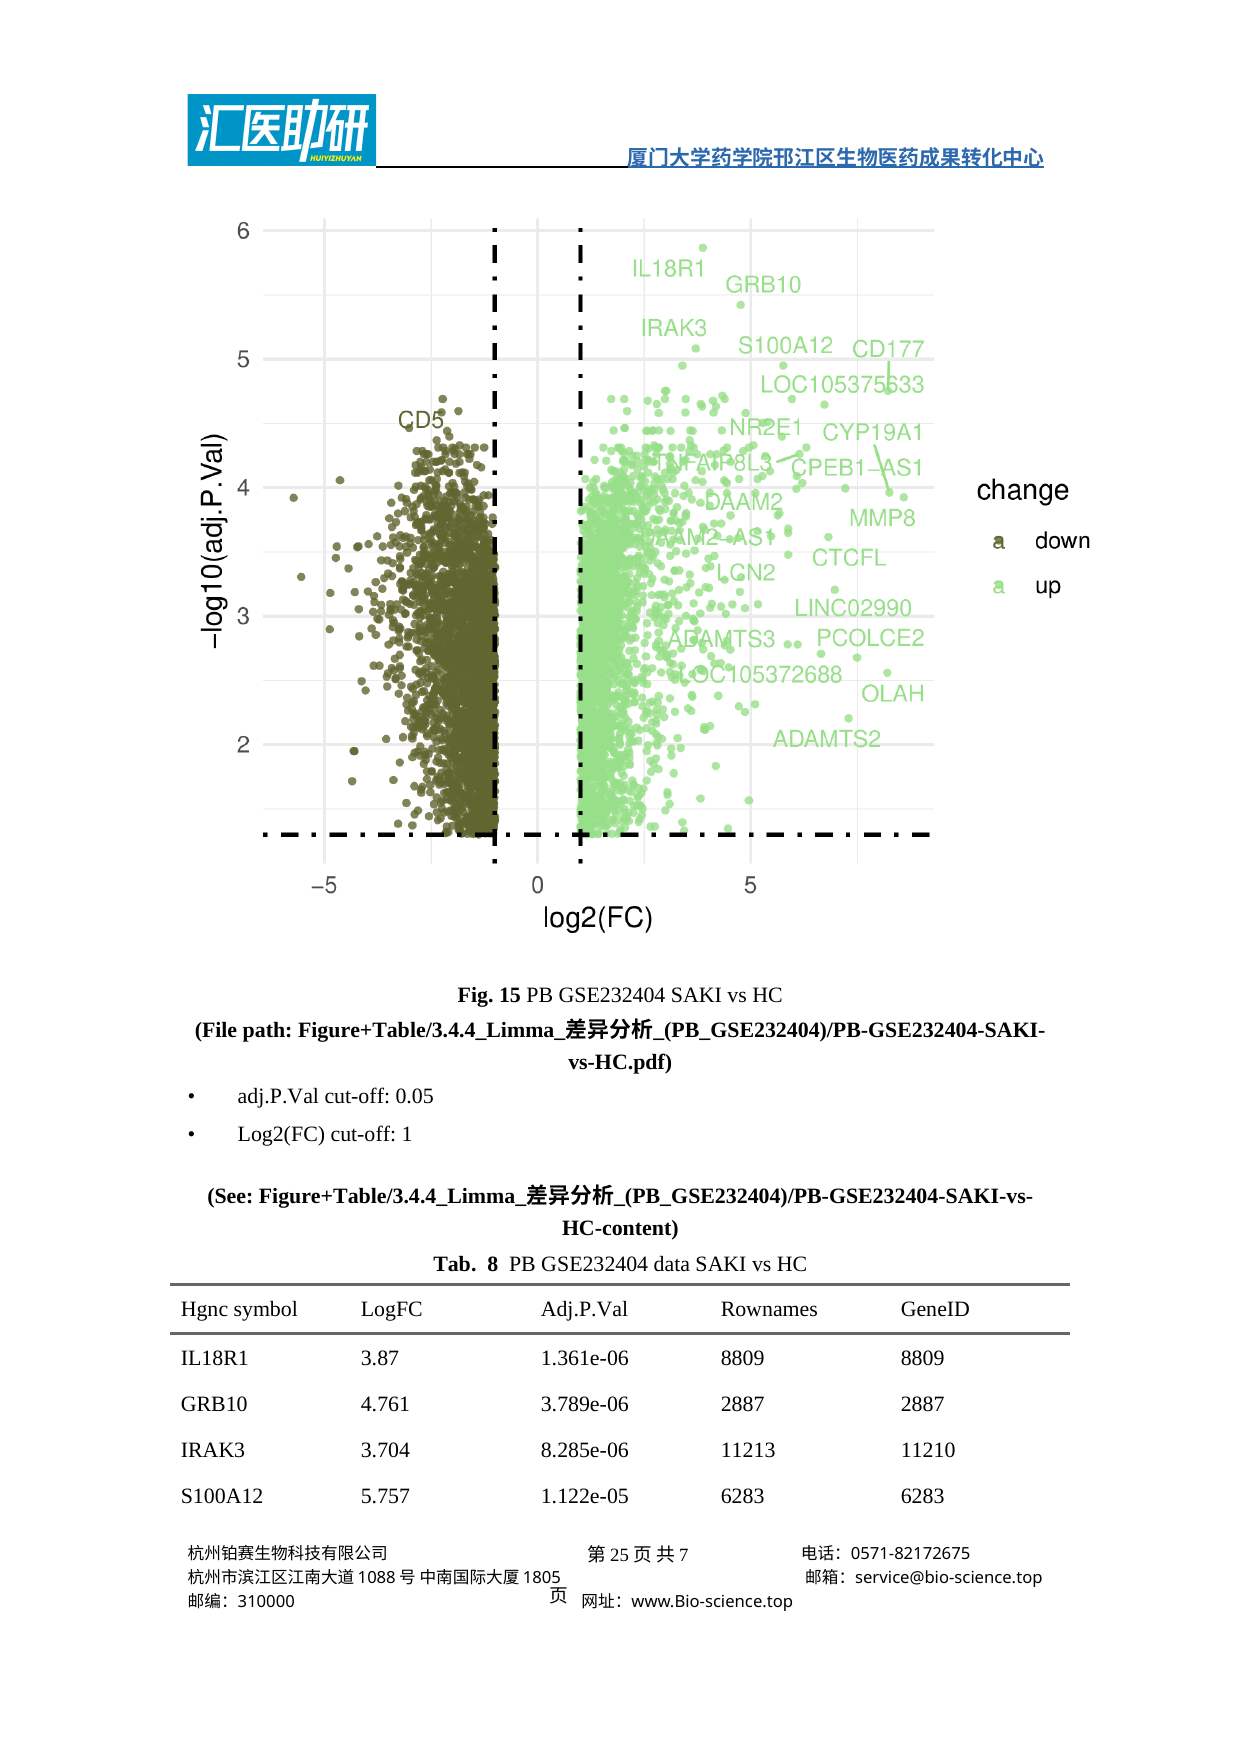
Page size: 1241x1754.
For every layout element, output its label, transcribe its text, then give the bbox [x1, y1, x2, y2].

table_cell 6283 [890, 1460, 1070, 1506]
picture [201, 118, 208, 127]
table_cell 4.761 [350, 1368, 530, 1413]
table_cell IRAK3 [170, 1414, 350, 1459]
text Fig. 15 PB GSE232404 SAKI vs HC [187, 982, 1053, 1007]
table_cell IL18R1 [170, 1321, 350, 1367]
table_cell 6283 [710, 1460, 890, 1506]
table_cell 1.122e-05 [530, 1460, 710, 1506]
picture [327, 106, 368, 150]
table_cell 2887 [710, 1368, 890, 1413]
table_cell S100A12 [170, 1460, 350, 1506]
table_header Adj.P.Val [530, 1272, 710, 1318]
table_cell 3.704 [350, 1414, 530, 1459]
table_header GeneID [890, 1272, 1070, 1318]
table_cell 11210 [890, 1414, 1070, 1459]
table_cell 3.789e-06 [530, 1368, 710, 1413]
table_cell 8.285e-06 [530, 1414, 710, 1459]
table_header LogFC [350, 1272, 530, 1318]
table_cell 11213 [710, 1414, 890, 1459]
list adj.P.Val cut-off: 0.05 [187, 1083, 1053, 1108]
picture [187, 204, 1118, 949]
text (See: Figure+Table/3.4.4_Limma_差异分析_(PB_GSE232404)/PB-GSE232404-SAKI-vs-HC-content) [187, 1166, 1053, 1226]
picture [204, 106, 210, 114]
table_cell 5.757 [350, 1460, 530, 1506]
picture [196, 131, 208, 150]
table_header Hgnc symbol [170, 1272, 350, 1318]
table_header Rownames [710, 1272, 890, 1318]
picture [210, 106, 243, 150]
table_cell 8809 [890, 1321, 1070, 1367]
picture [243, 106, 284, 150]
table_cell GRB10 [170, 1368, 350, 1413]
table_cell 1.361e-06 [530, 1321, 710, 1367]
picture [282, 99, 327, 161]
text Tab. 8 PB GSE232404 data SAKI vs HC [194, 1238, 1046, 1263]
text (File path: Figure+Table/3.4.4_Limma_差异分析_(PB_GSE232404)/PB-GSE232404-SAKI-vs-HC.pdf) [187, 1014, 1053, 1074]
table_cell 8809 [710, 1321, 890, 1367]
table_cell 2887 [890, 1368, 1070, 1413]
table_cell 3.87 [350, 1321, 530, 1367]
list Log2(FC) cut-off: 1 [187, 1125, 1053, 1150]
